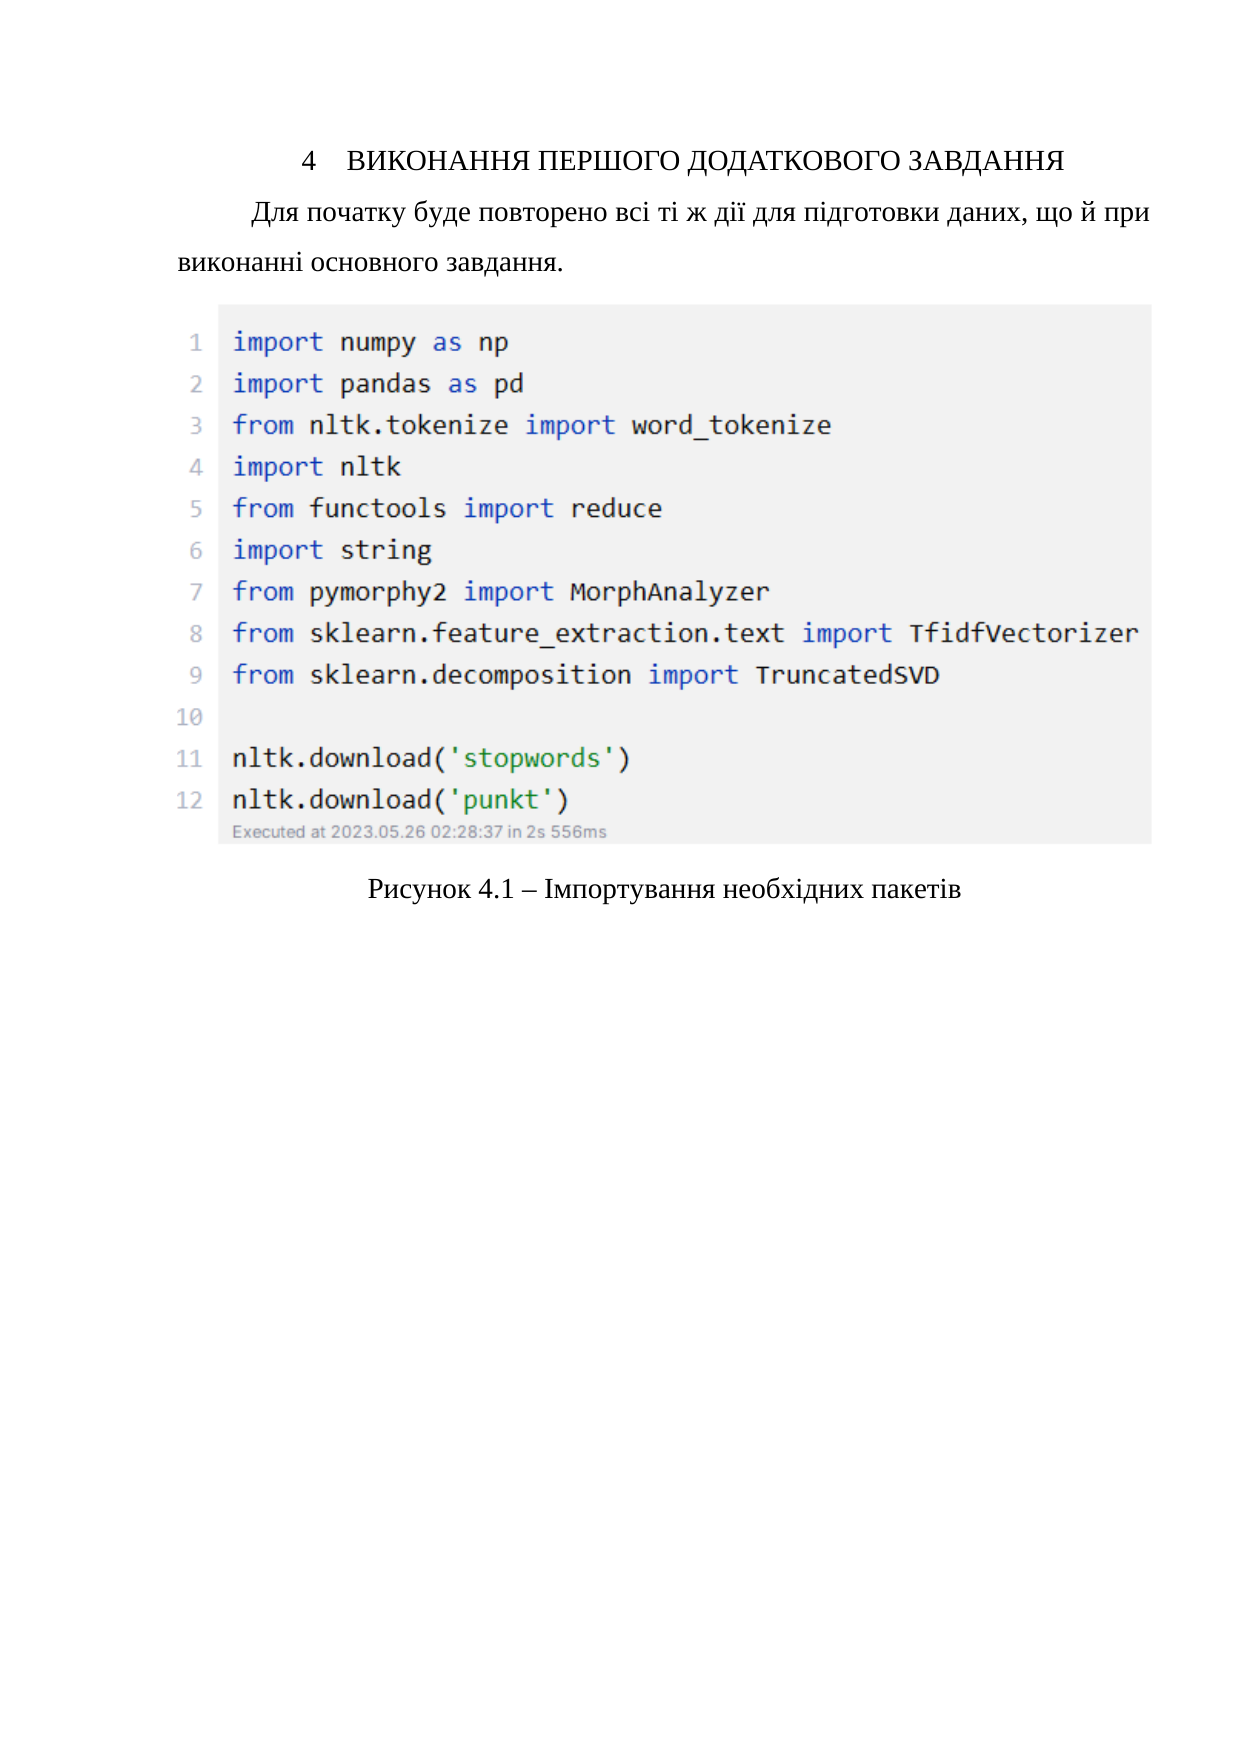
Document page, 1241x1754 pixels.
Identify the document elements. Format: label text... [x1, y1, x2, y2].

text Рисунок 4.1 – Імпортування необхідних пакетів [177, 871, 1152, 904]
subtitle Виконання першого додаткового завдання [215, 143, 1152, 177]
text Для початку буде повторено всі ті ж дії для підготовки даних, що й при виконанні основного завдання. [177, 194, 1152, 278]
picture [177, 294, 1152, 855]
